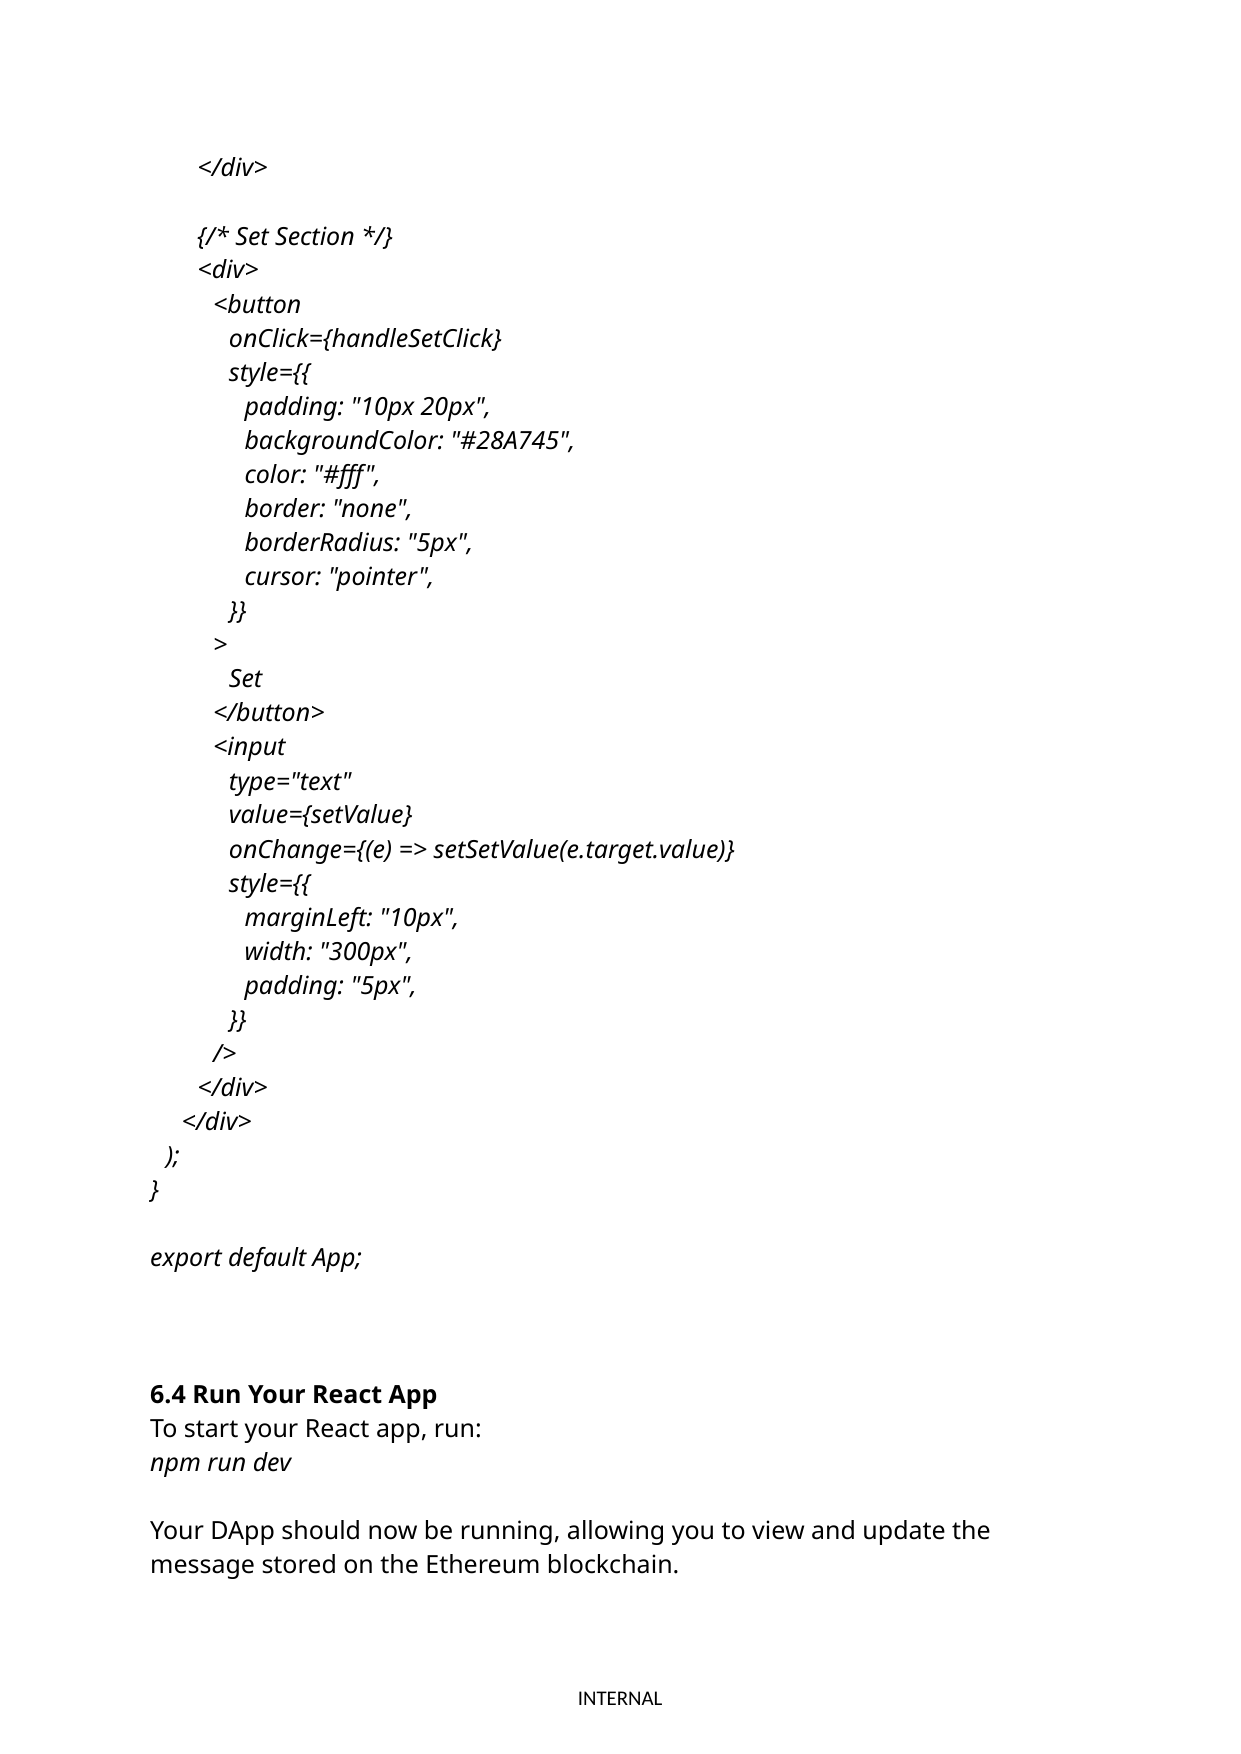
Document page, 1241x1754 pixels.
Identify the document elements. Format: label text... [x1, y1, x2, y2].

text style={{ [150, 354, 1090, 388]
text padding: "10px 20px", [150, 388, 1090, 422]
text </button> [150, 695, 1090, 729]
text color: "#fff", [150, 457, 1090, 491]
text </div> [150, 150, 1090, 184]
text </div> [150, 1104, 1090, 1138]
text width: "300px", [150, 933, 1090, 967]
text onChange={(e) => setSetValue(e.target.value)} [150, 831, 1090, 865]
text cursor: "pointer", [150, 559, 1090, 593]
text border: "none", [150, 491, 1090, 525]
text onClick={handleSetClick} [150, 320, 1090, 354]
text padding: "5px", [150, 967, 1090, 1002]
text npm run dev [150, 1444, 1090, 1478]
text > [150, 627, 1090, 661]
text style={{ [150, 865, 1090, 899]
text </div> [150, 1070, 1090, 1104]
text }} [150, 1002, 1090, 1036]
text <input [150, 729, 1090, 763]
text } [150, 1172, 1090, 1206]
text marginLeft: "10px", [150, 899, 1090, 933]
text 6.4 Run Your React App [150, 1376, 1090, 1410]
text export default App; [150, 1240, 1090, 1274]
text value={setValue} [150, 797, 1090, 831]
text <button [150, 286, 1090, 320]
text borderRadius: "5px", [150, 525, 1090, 559]
text }} [150, 593, 1090, 627]
text Your DApp should now be running, allowing you to view and update the message stored on the Ethereum blockchain. [150, 1512, 1090, 1581]
text Set [150, 661, 1090, 695]
text <div> [150, 252, 1090, 286]
text To start your React app, run: [150, 1410, 1090, 1444]
text type="text" [150, 763, 1090, 797]
text /> [150, 1036, 1090, 1070]
text ); [150, 1138, 1090, 1172]
text {/* Set Section */} [150, 218, 1090, 252]
text backgroundColor: "#28A745", [150, 422, 1090, 457]
